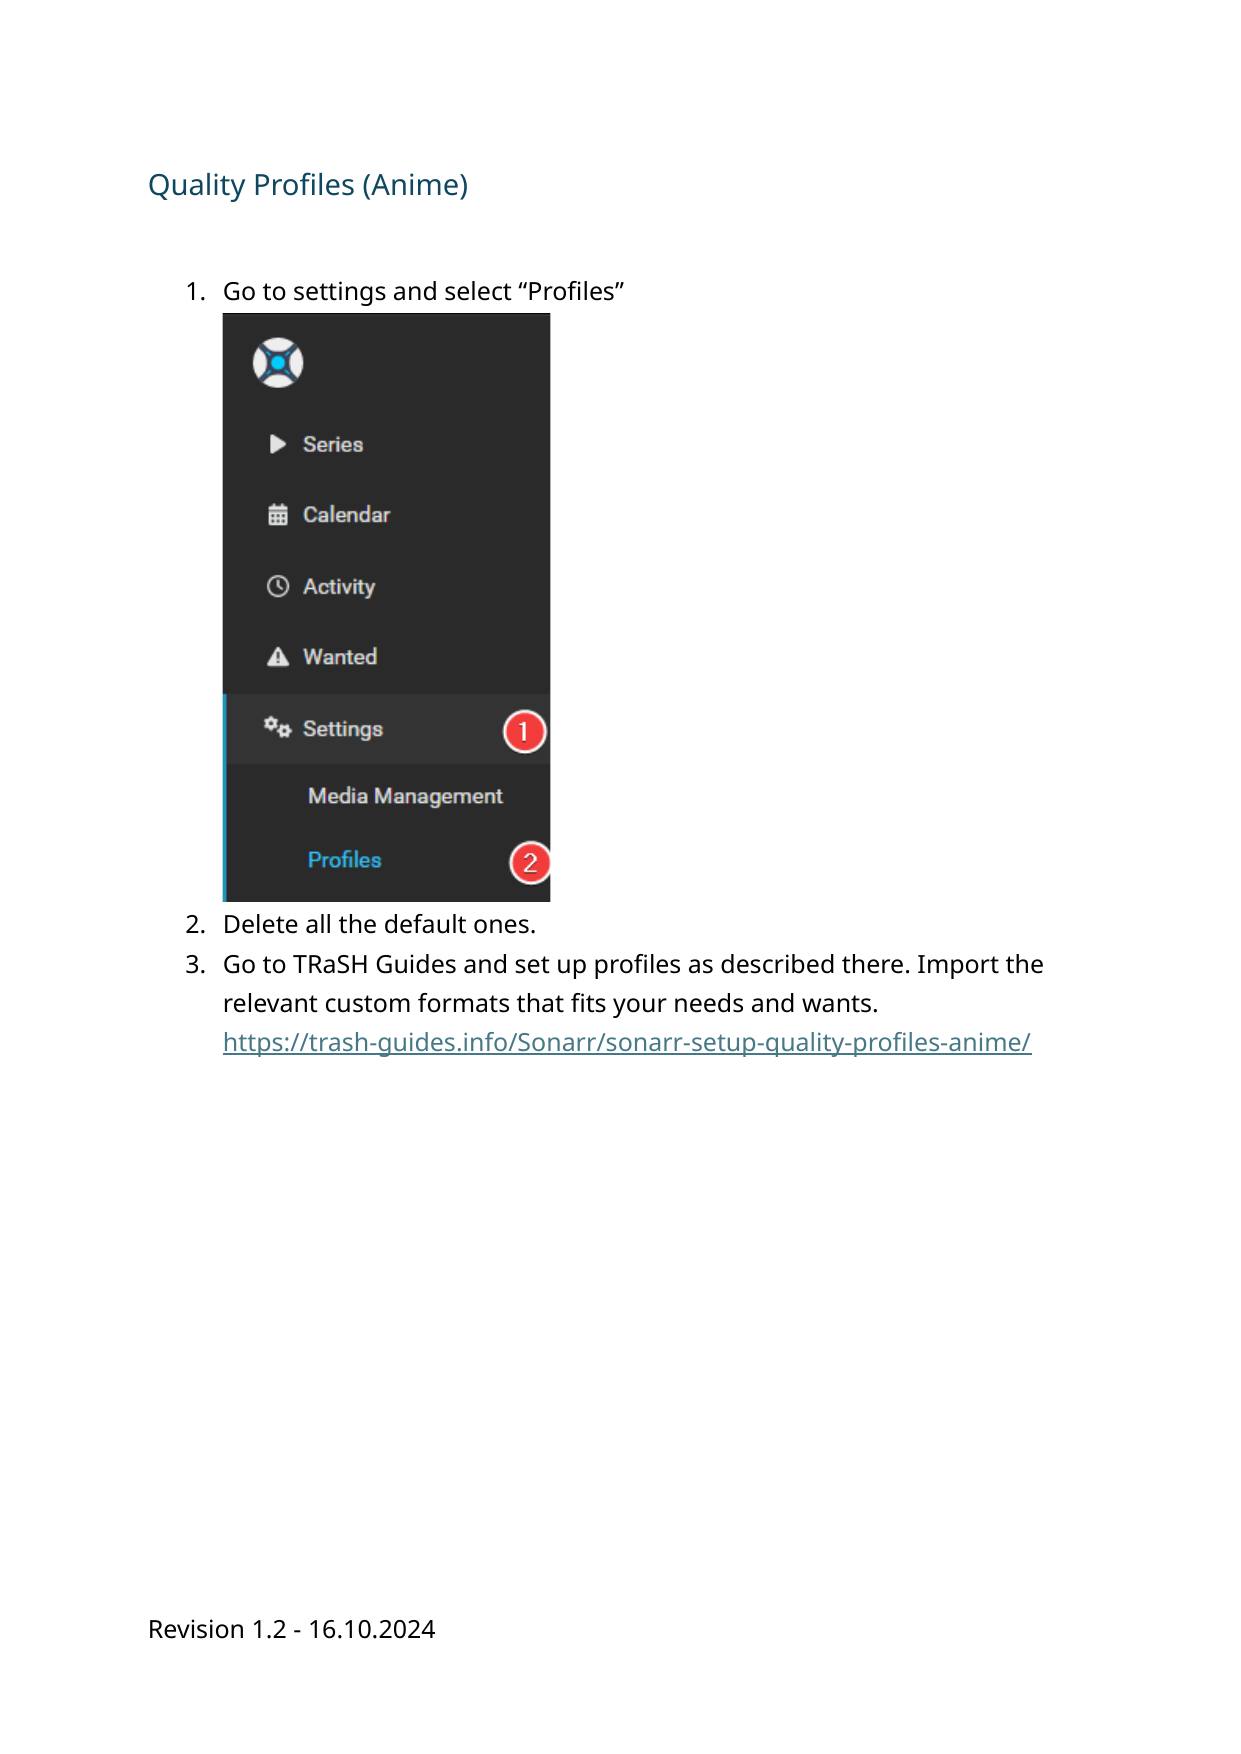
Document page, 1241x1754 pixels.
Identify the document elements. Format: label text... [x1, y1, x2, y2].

list Go to settings and select “Profiles” [185, 274, 1093, 308]
list Go to TRaSH Guides and set up profiles as described there. Import the relevant custom formats that fits your needs and wants. [185, 946, 1093, 1019]
picture [222, 313, 551, 902]
list https://trash-guides.info/Sonarr/sonarr-setup-quality-profiles-anime/ [223, 1025, 1093, 1059]
subtitle Quality Profiles (Anime) [148, 164, 1093, 204]
list Delete all the default ones. [185, 907, 1093, 941]
